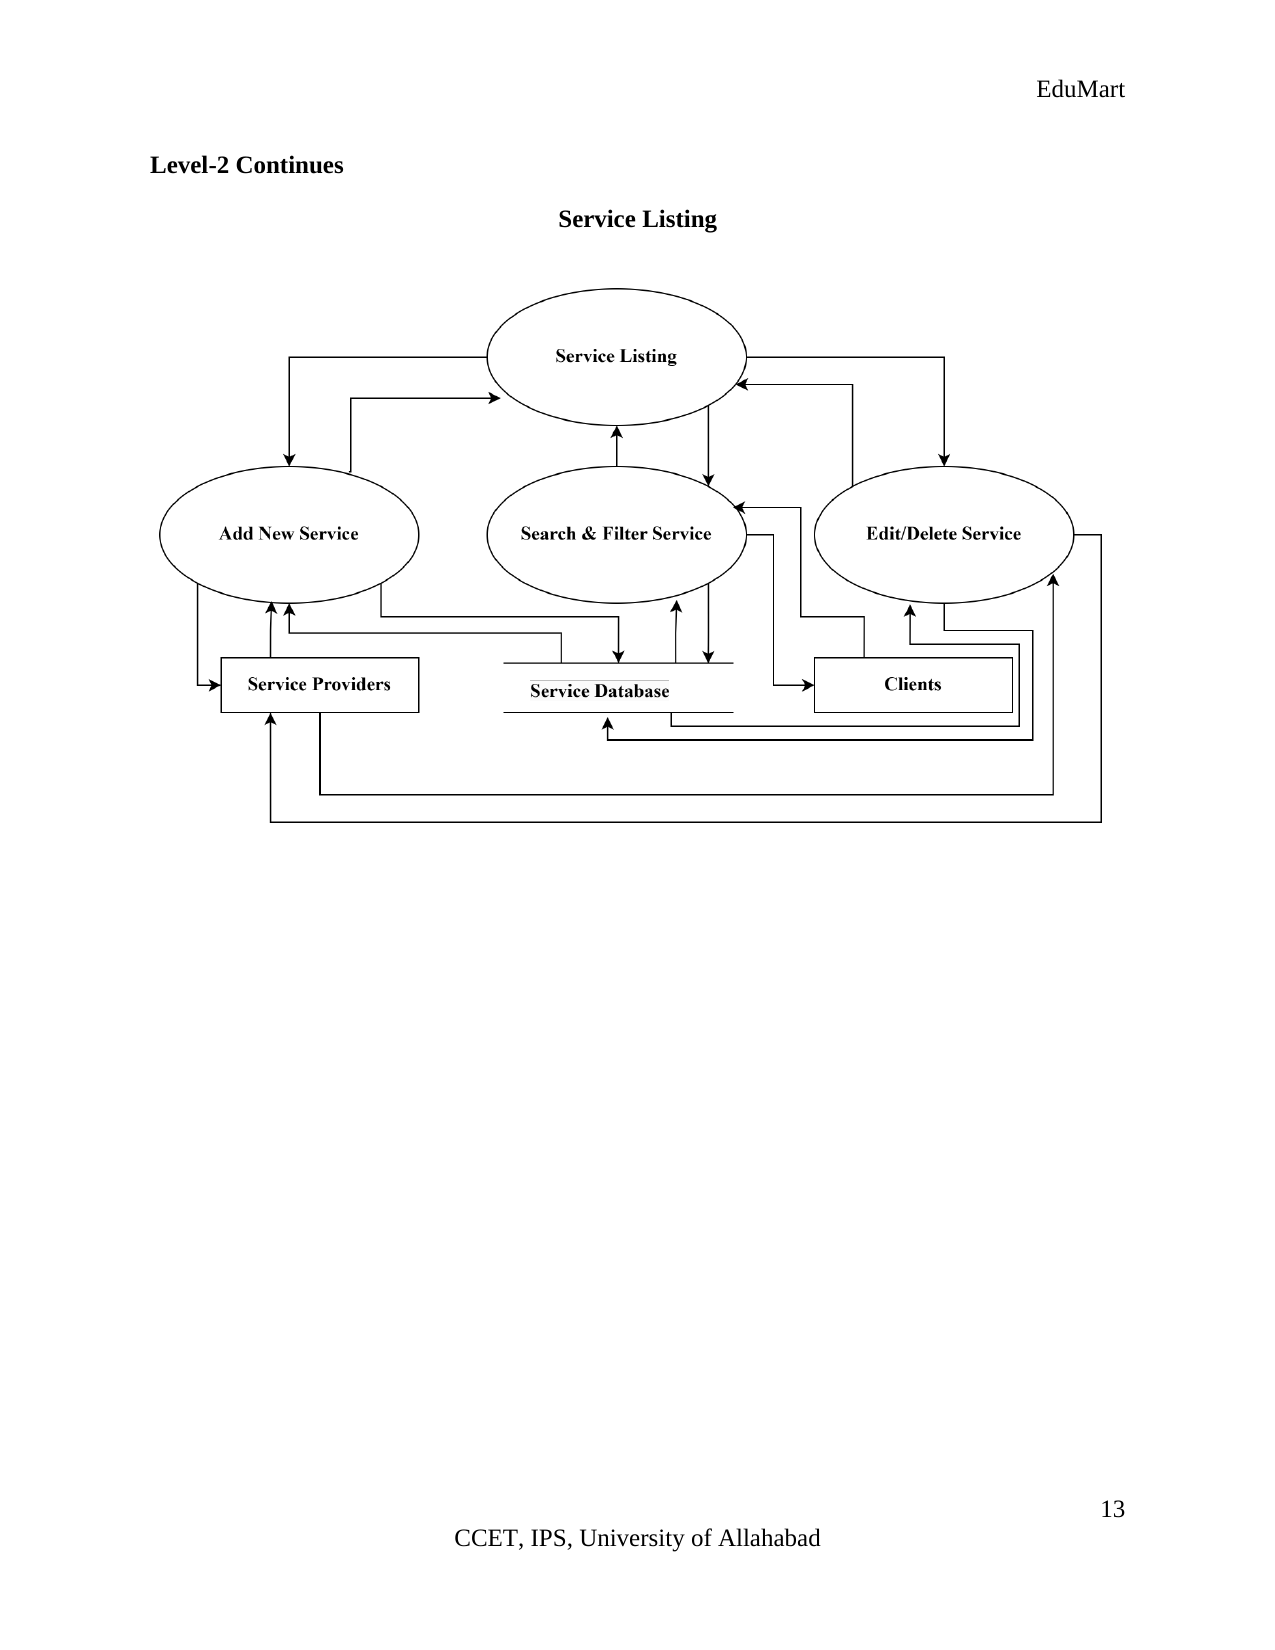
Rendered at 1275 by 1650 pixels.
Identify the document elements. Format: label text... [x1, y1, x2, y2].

text Level-2 Continues [150, 150, 1125, 179]
picture [146, 277, 1106, 828]
text Service Listing [150, 204, 1125, 233]
